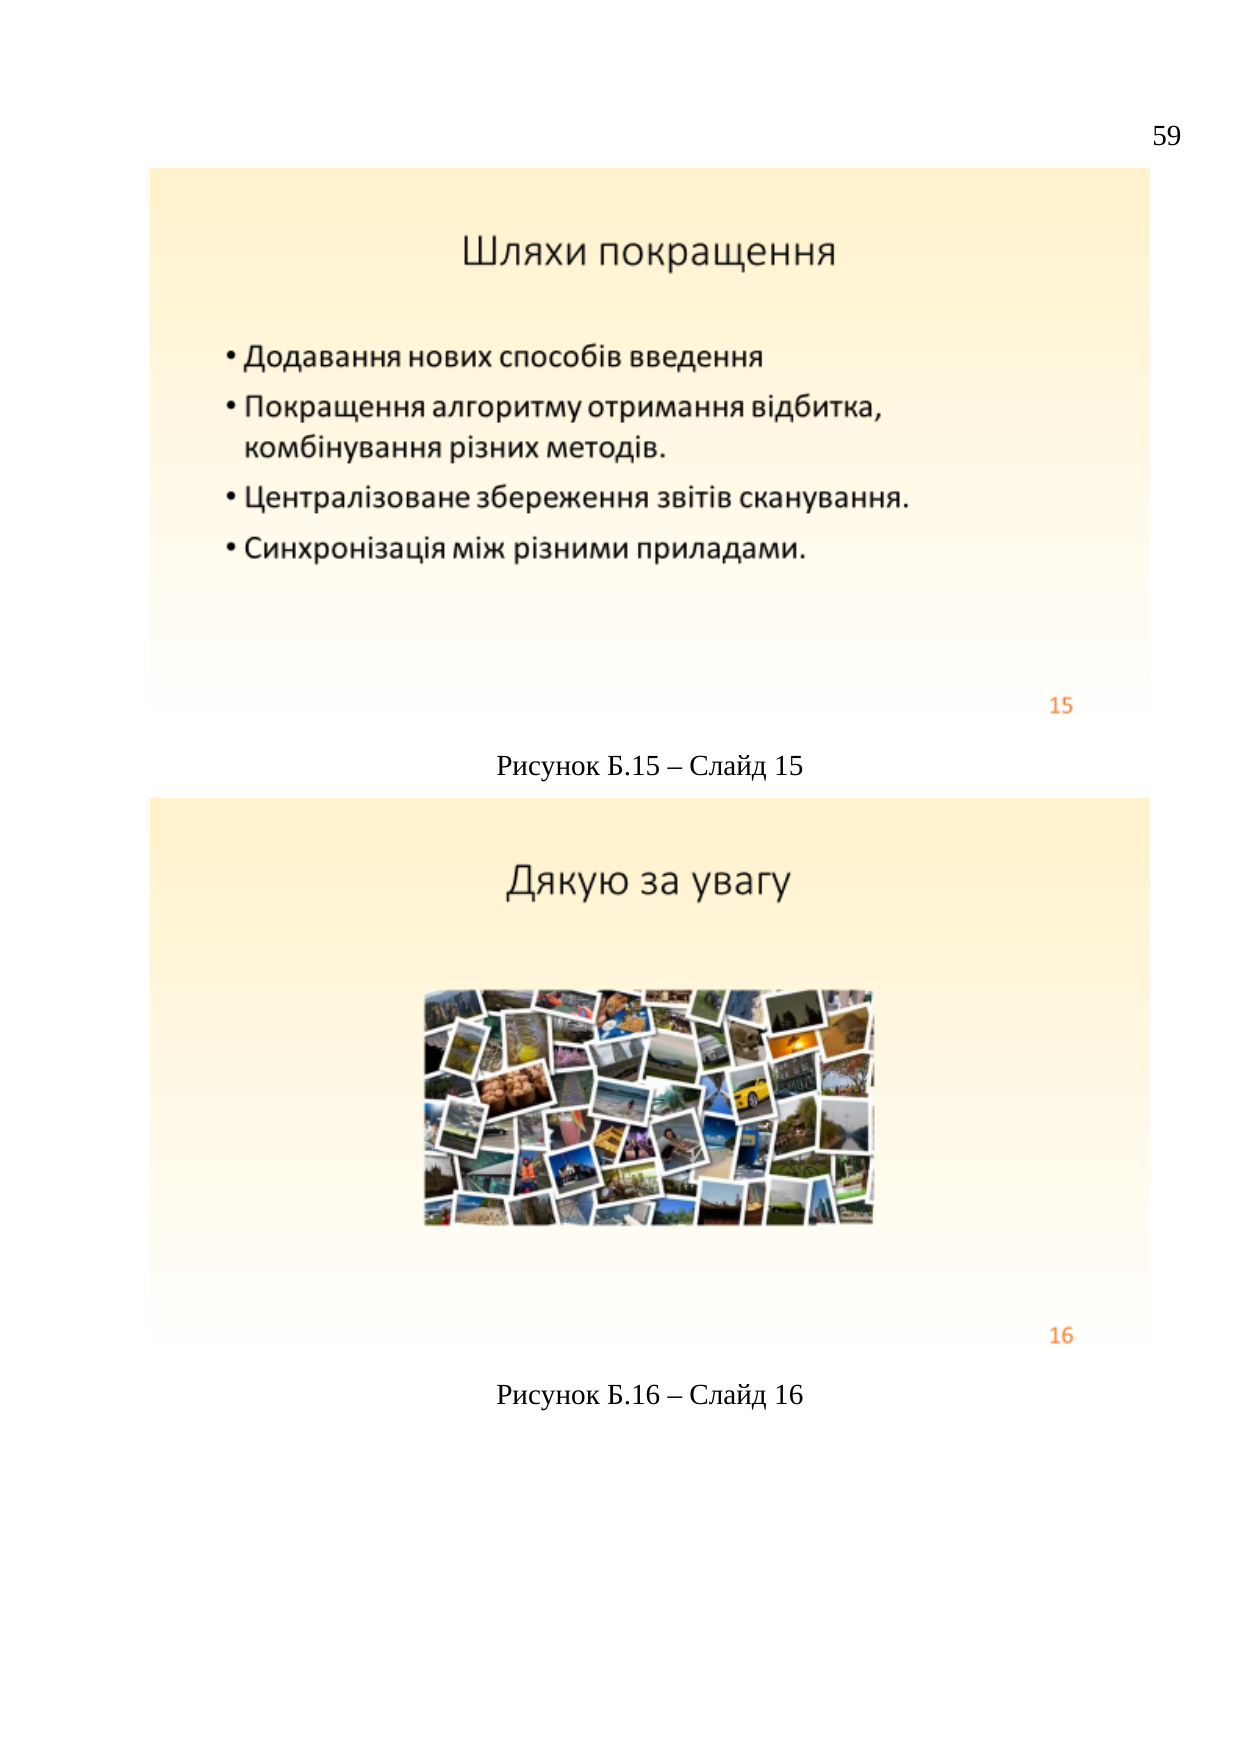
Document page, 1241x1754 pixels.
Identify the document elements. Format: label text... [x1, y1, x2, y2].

picture [149, 798, 1150, 1361]
text Рисунок Б.15 – Слайд 15 [118, 748, 1181, 781]
picture [149, 168, 1150, 731]
text Рисунок Б.16 – Слайд 16 [118, 1377, 1181, 1411]
